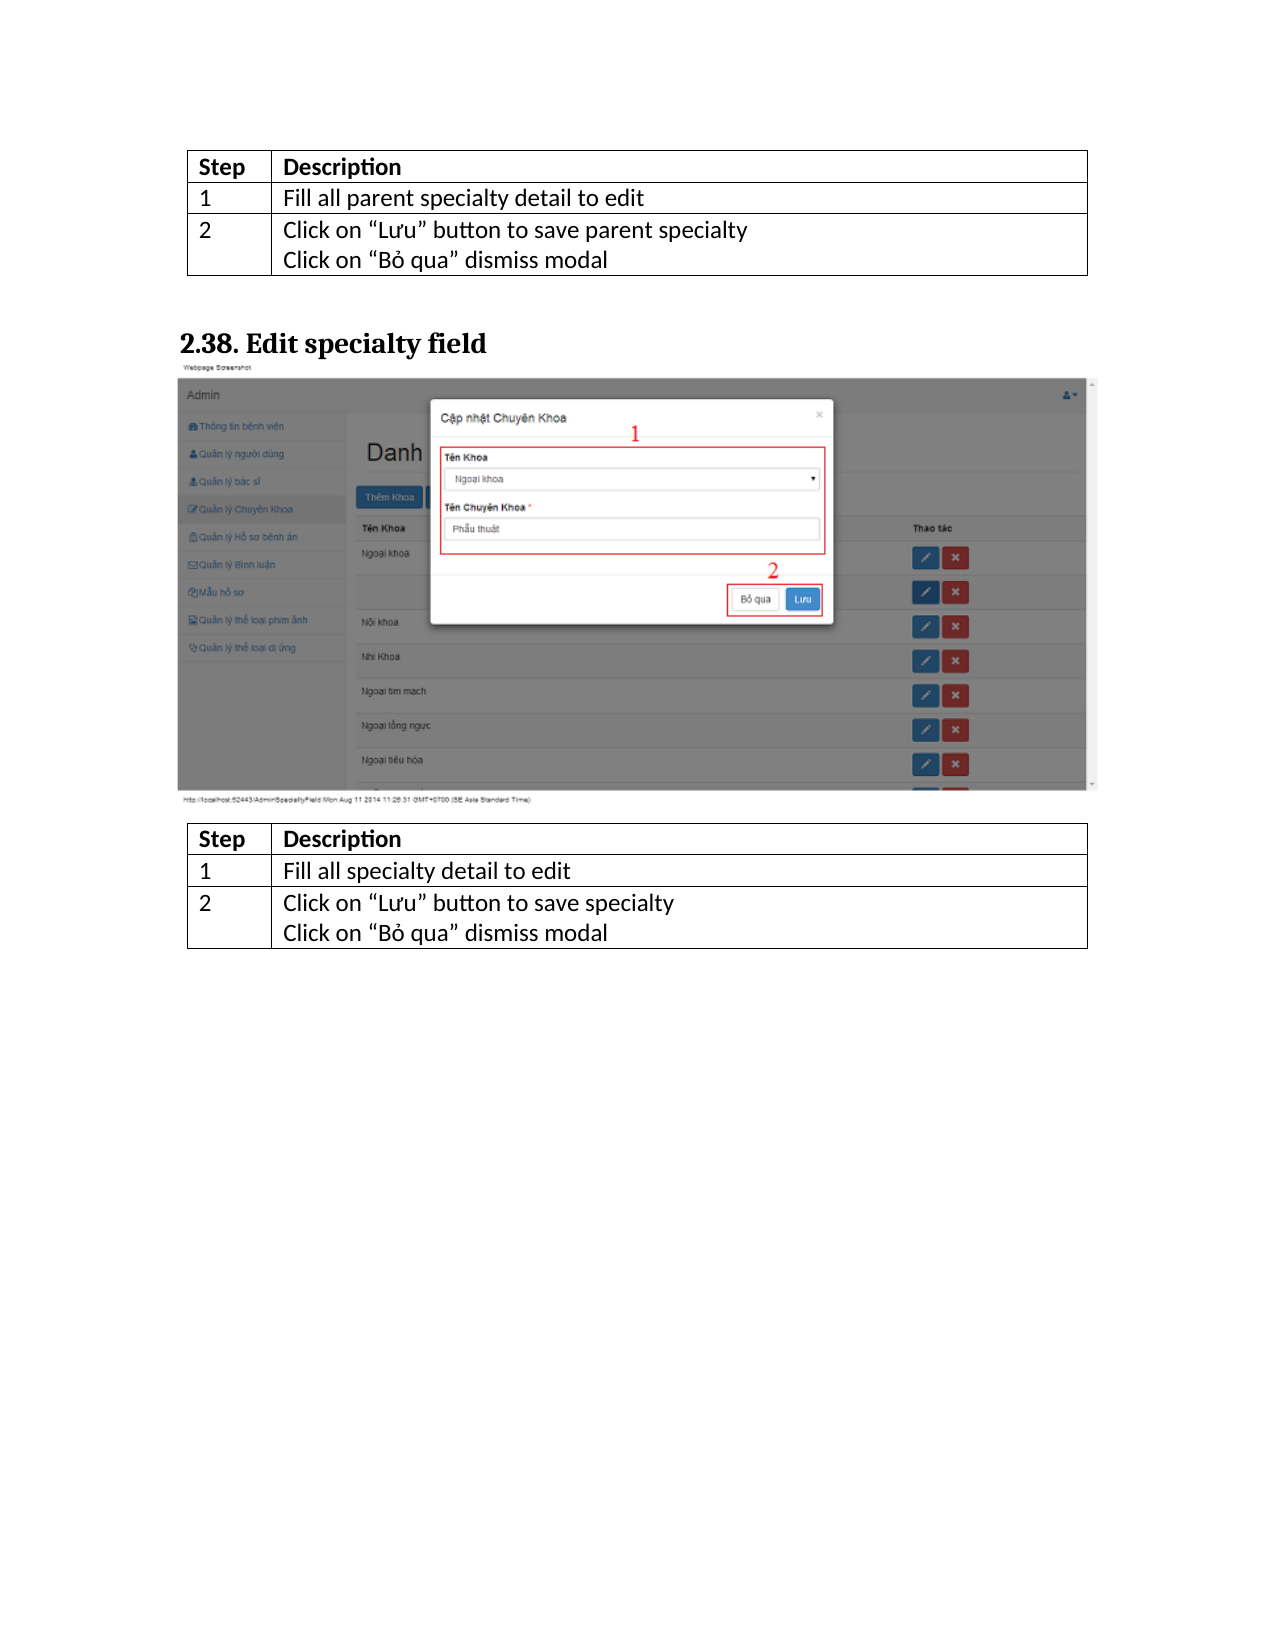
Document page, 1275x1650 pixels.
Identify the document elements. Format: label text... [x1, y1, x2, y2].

picture [177, 365, 1098, 804]
table_cell Fill all specialty detail to edit [272, 855, 1087, 886]
table_header Step [188, 824, 271, 854]
subtitle Edit specialty field [180, 327, 1125, 361]
table_header Description [272, 824, 1087, 854]
table_cell 1 [188, 183, 271, 213]
table_cell 1 [188, 855, 271, 886]
table_header Step [188, 151, 271, 182]
table_header Description [272, 151, 1087, 182]
table_cell Click on “Lưu” button to save parent specialty Click on “Bỏ qua” dismiss modal [272, 214, 1087, 275]
table_cell Click on “Lưu” button to save specialty Click on “Bỏ qua” dismiss modal [272, 887, 1087, 948]
table_cell Fill all parent specialty detail to edit [272, 183, 1087, 213]
table_cell 2 [188, 887, 271, 948]
table_cell 2 [188, 214, 271, 275]
